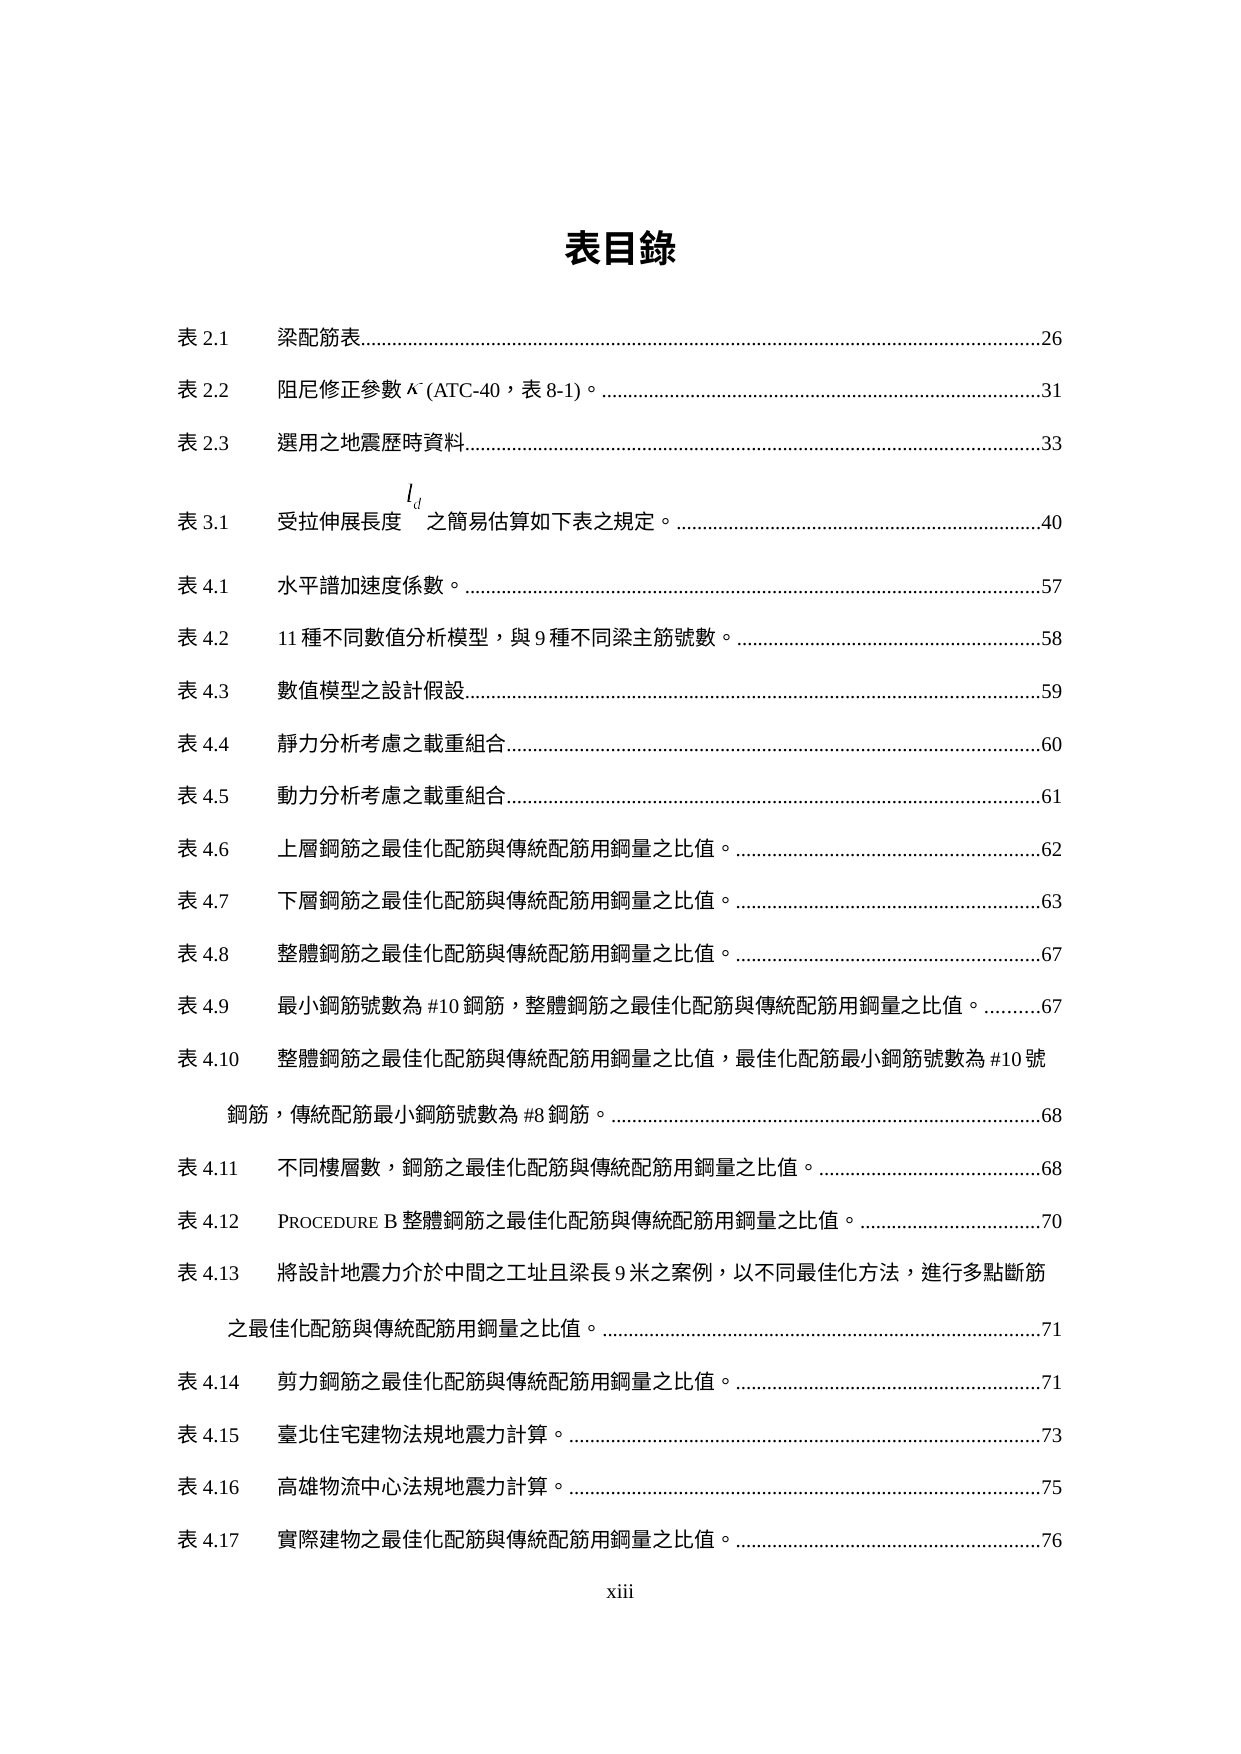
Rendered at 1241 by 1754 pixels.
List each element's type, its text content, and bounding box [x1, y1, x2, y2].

text 表 4.2 11種不同數值分析模型，與9種不同梁主筋號數。 58 [177, 618, 1063, 655]
text 表 4.11 不同樓層數，鋼筋之最佳化配筋與傳統配筋用鋼量之比值。 68 [177, 1148, 1063, 1185]
text 表 4.4 靜力分析考慮之載重組合 60 [177, 723, 1063, 761]
text 表 4.15 臺北住宅建物法規地震力計算。 73 [177, 1414, 1063, 1452]
text 表 4.14 剪力鋼筋之最佳化配筋與傳統配筋用鋼量之比值。 71 [177, 1362, 1063, 1399]
text 表 4.9 最小鋼筋號數為 #10鋼筋，整體鋼筋之最佳化配筋與傳統配筋用鋼量之比值。 67 [177, 986, 1063, 1024]
text 表 4.17 實際建物之最佳化配筋與傳統配筋用鋼量之比值。 76 [177, 1519, 1063, 1557]
text 表 4.1 水平譜加速度係數。 57 [177, 565, 1063, 603]
text 表 4.6 上層鋼筋之最佳化配筋與傳統配筋用鋼量之比值。 62 [177, 828, 1063, 866]
text 表 2.1 梁配筋表 26 [177, 317, 1063, 355]
text 表 3.1 受拉伸展長度之簡易估算如下表之規定。 40 [177, 475, 1063, 550]
text 表 4.5 動力分析考慮之載重組合 61 [177, 776, 1063, 813]
text 表 2.2 阻尼修正參數(ATC-40，表8-1)。 31 [177, 370, 1063, 407]
title 表目錄 [177, 209, 1063, 284]
text 表 4.12 Procedure B整體鋼筋之最佳化配筋與傳統配筋用鋼量之比值。 70 [177, 1200, 1063, 1238]
text 表 4.10 整體鋼筋之最佳化配筋與傳統配筋用鋼量之比值，最佳化配筋最小鋼筋號數為 #10號鋼筋，傳統配筋最小鋼筋號數為 #8鋼筋。 68 [177, 1039, 1063, 1132]
text 表 4.7 下層鋼筋之最佳化配筋與傳統配筋用鋼量之比值。 63 [177, 881, 1063, 918]
text 表 4.8 整體鋼筋之最佳化配筋與傳統配筋用鋼量之比值。 67 [177, 933, 1063, 971]
text 表 4.16 高雄物流中心法規地震力計算。 75 [177, 1467, 1063, 1504]
text 表 4.3 數值模型之設計假設 59 [177, 671, 1063, 708]
text 表 2.3 選用之地震歷時資料 33 [177, 423, 1063, 460]
text 表 4.13 將設計地震力介於中間之工址且梁長9米之案例，以不同最佳化方法，進行多點斷筋之最佳化配筋與傳統配筋用鋼量之比值。 71 [177, 1253, 1063, 1347]
